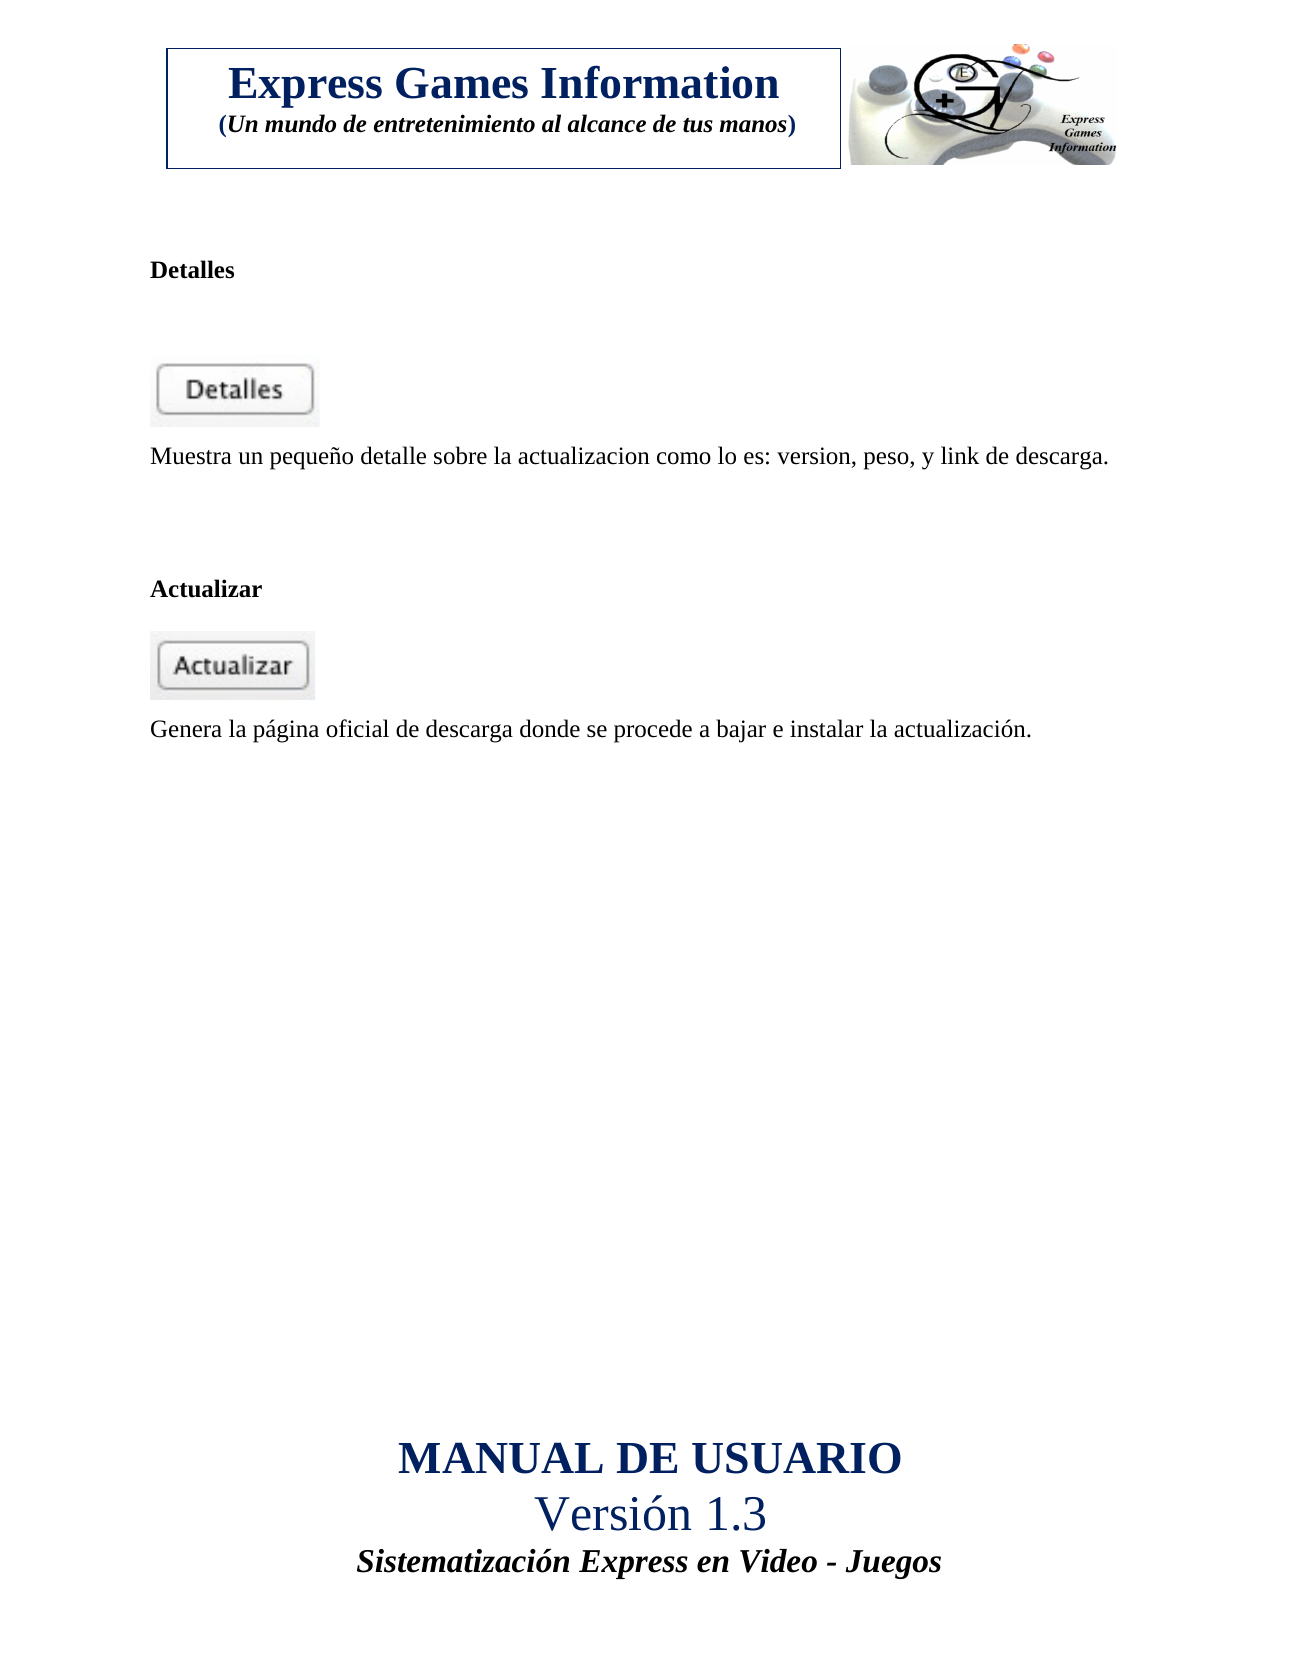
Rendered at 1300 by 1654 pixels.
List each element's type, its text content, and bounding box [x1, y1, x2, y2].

text Genera la página oficial de descarga donde se procede a bajar e instalar la actualización. [150, 714, 1151, 743]
picture [844, 44, 1119, 165]
picture [150, 355, 320, 427]
picture [150, 631, 316, 700]
subtitle Actualizar [150, 574, 1151, 603]
text Muestra un pequeño detalle sobre la actualizacion como lo es: version, peso, y link de descarga. [150, 441, 1151, 469]
subtitle Detalles [150, 255, 1151, 284]
